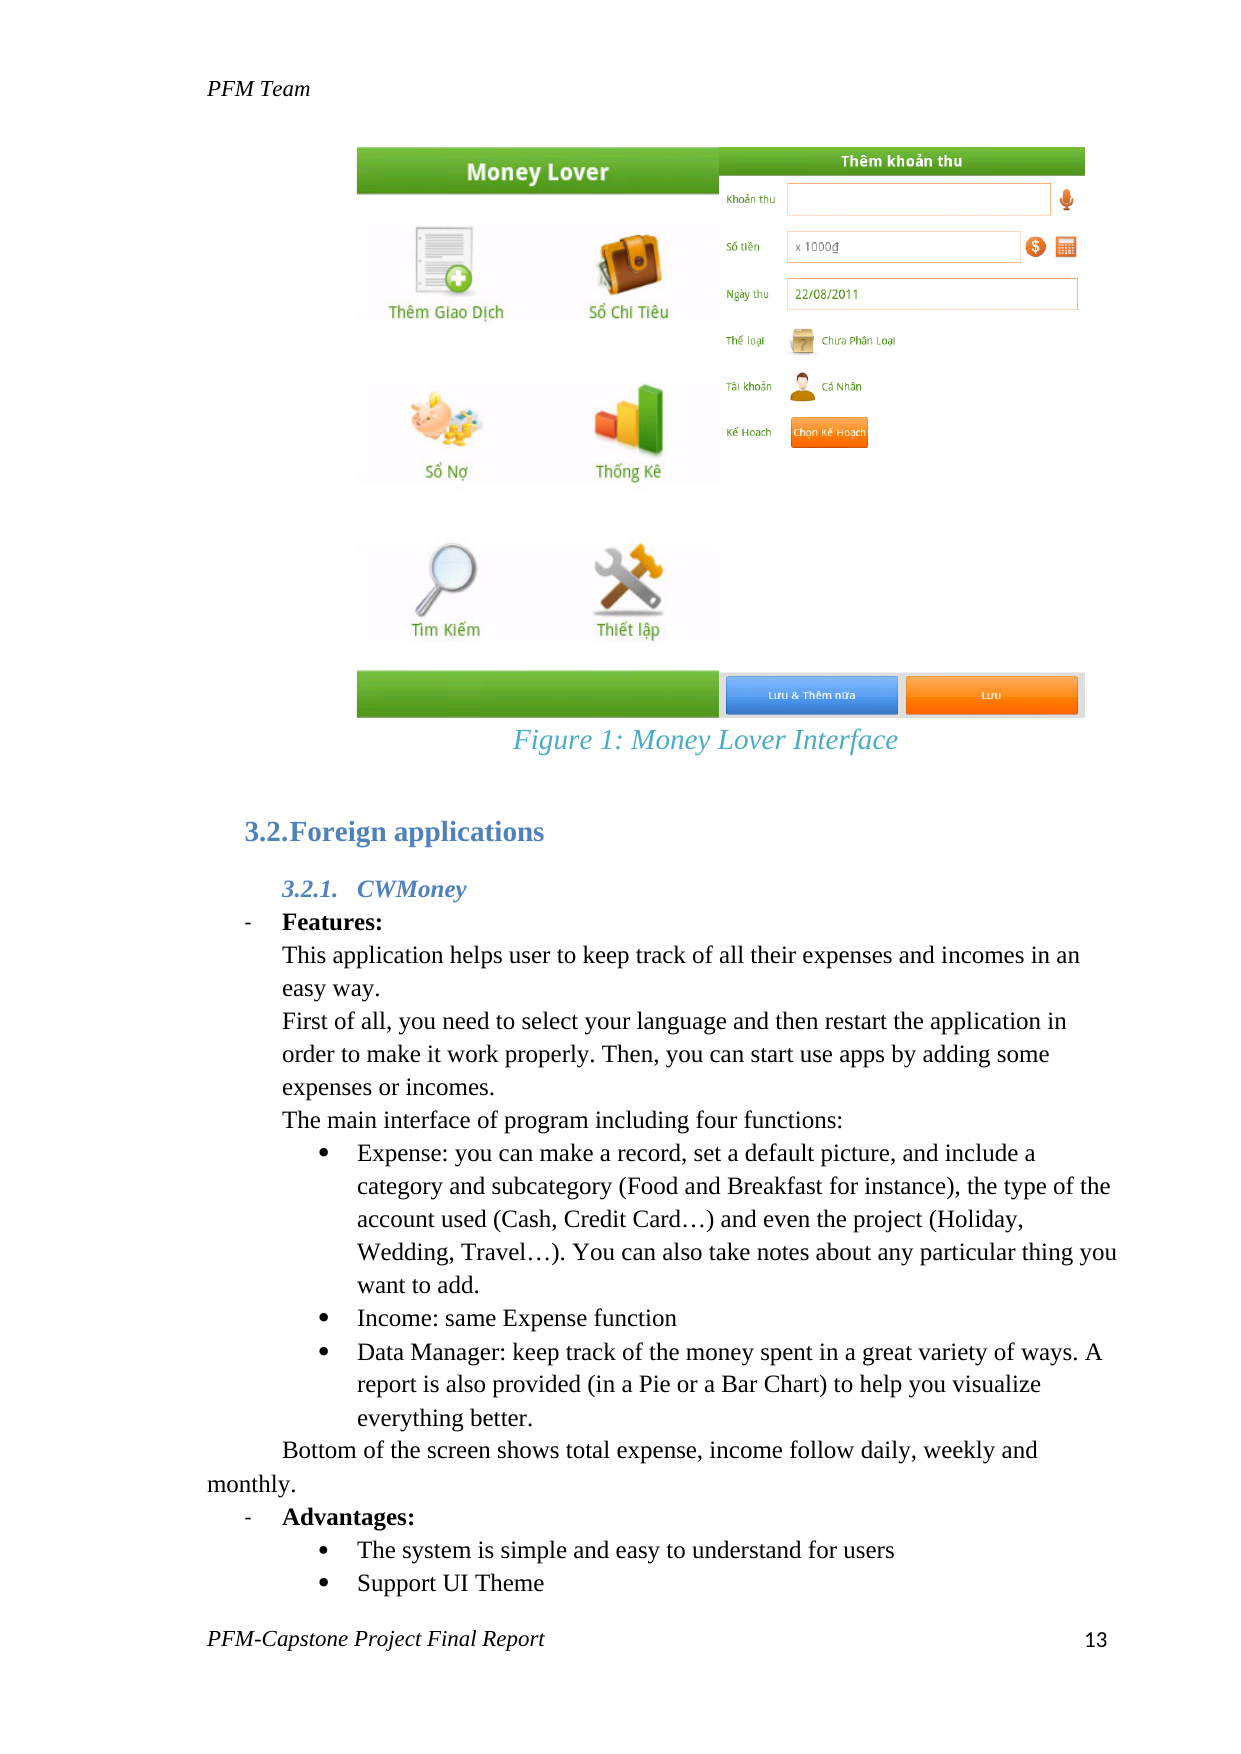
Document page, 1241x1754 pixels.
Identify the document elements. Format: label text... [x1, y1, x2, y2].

list The main interface of program including four functions: [282, 1105, 1122, 1134]
subtitle CWMoney [282, 874, 1122, 903]
list This application helps user to keep track of all their expenses and incomes in an easy way. [282, 940, 1122, 1002]
list Figure 1: Money Lover Interface [289, 722, 1122, 756]
list Data Manager: keep track of the money spent in a great variety of ways. A report is also provided (in a Pie or a Bar Chart) to help you visualize everything better. [319, 1337, 1122, 1431]
subtitle Foreign applications [244, 814, 1122, 848]
list First of all, you need to select your language and then restart the application in order to make it work properly. Then, you can start use apps by adding some expenses or incomes. [282, 1006, 1122, 1101]
list Features: [244, 907, 1122, 936]
list The system is simple and easy to understand for users [319, 1535, 1122, 1564]
list Income: same Expense function [319, 1303, 1122, 1332]
list Support UI Theme [319, 1568, 1122, 1597]
list Advantages: [244, 1502, 1122, 1531]
text Bottom of the screen shows total expense, income follow daily, weekly and monthly. [207, 1436, 1122, 1497]
list Expense: you can make a record, set a default picture, and include a category and subcategory (Food and Breakfast for instance), the type of the account used (Cash, Credit Card…) and even the project (Holiday, Wedding, Travel…). You can also take notes about any particular thing you want to add. [319, 1138, 1122, 1299]
picture [356, 147, 1085, 718]
